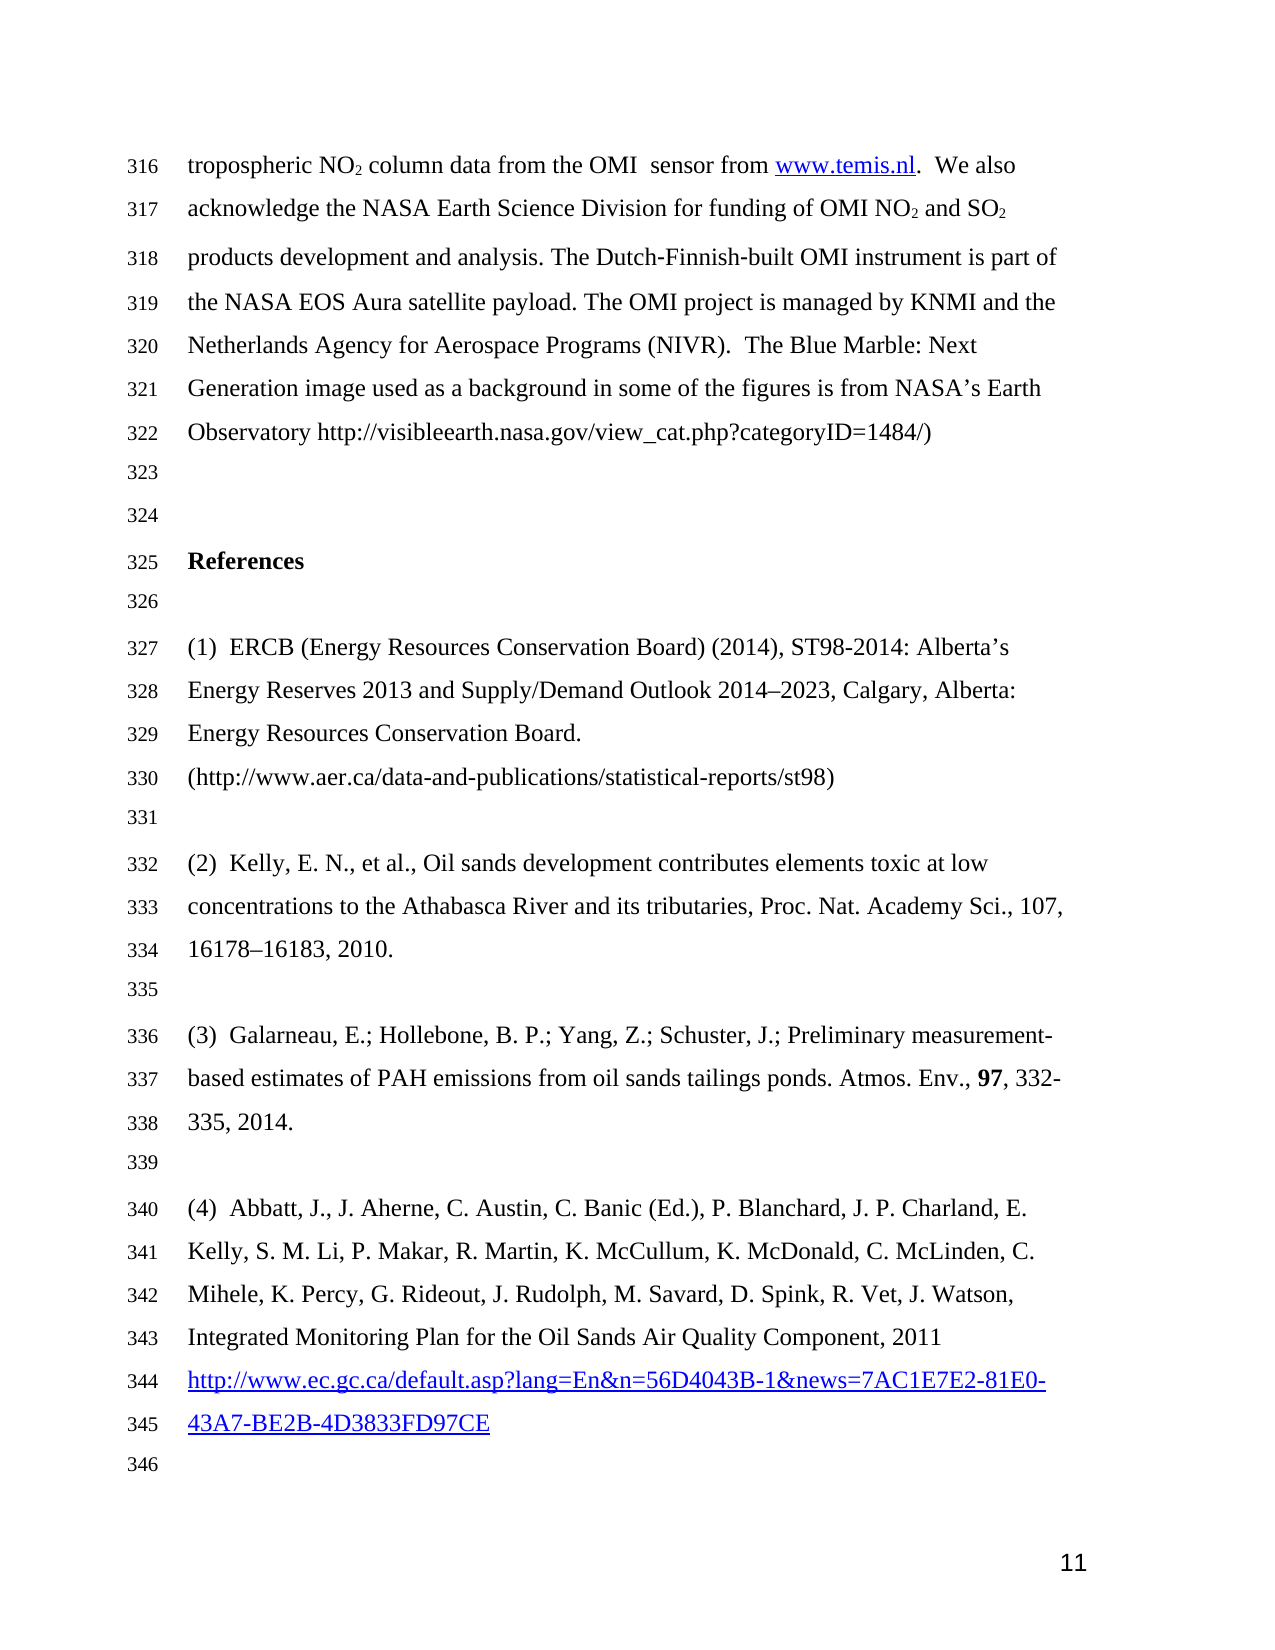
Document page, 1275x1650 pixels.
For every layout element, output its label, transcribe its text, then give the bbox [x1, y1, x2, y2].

text (1) ERCB (Energy Resources Conservation Board) (2014), ST98-2014: Alberta’s Energy Reserves 2013 and Supply/Demand Outlook 2014–2023, Calgary, Alberta: Energy Resources Conservation Board. (http://www.aer.ca/data-and-publications/statistical-reports/st98) [187, 632, 1087, 790]
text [187, 150, 1087, 445]
text (3) Galarneau, E.; Hollebone, B. P.; Yang, Z.; Schuster, J.; Preliminary measurement-based estimates of PAH emissions from oil sands tailings ponds. Atmos. Env., 97, 332-335, 2014. [187, 1020, 1087, 1135]
text References [187, 546, 1087, 575]
text (4) Abbatt, J., J. Aherne, C. Austin, C. Banic (Ed.), P. Blanchard, J. P. Charland, E. Kelly, S. M. Li, P. Makar, R. Martin, K. McCullum, K. McDonald, C. McLinden, C. Mihele, K. Percy, G. Rideout, J. Rudolph, M. Savard, D. Spink, R. Vet, J. Watson, Integrated Monitoring Plan for the Oil Sands Air Quality Component, 2011 http://www.ec.gc.ca/default.asp?lang=En&n=56D4043B-1&news=7AC1E7E2-81E0-43A7-BE2B-4D3833FD97CE [187, 1193, 1087, 1437]
text (2) Kelly, E. N., et al., Oil sands development contributes elements toxic at low concentrations to the and its tributaries, Proc. Nat. Academy Sci., 107, 16178–16183, 2010. [187, 848, 1087, 963]
